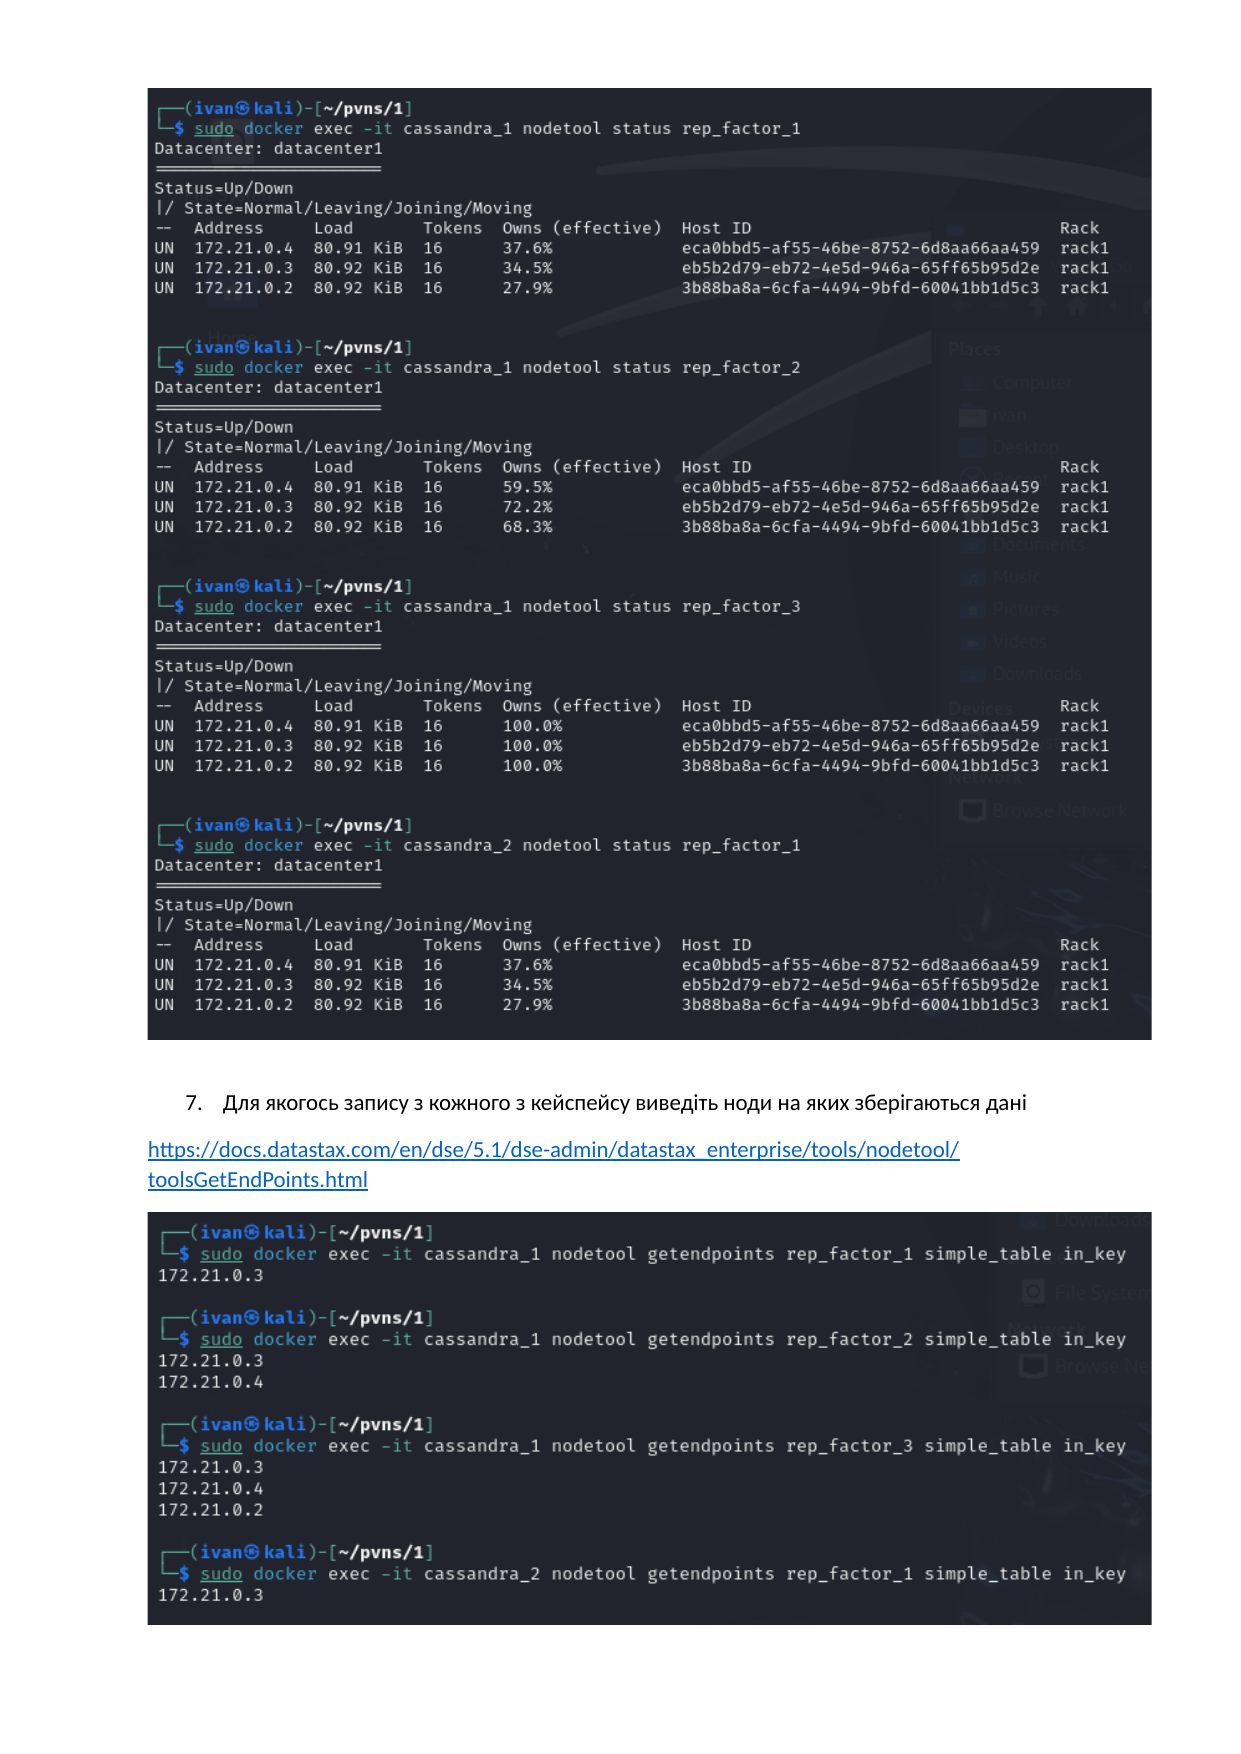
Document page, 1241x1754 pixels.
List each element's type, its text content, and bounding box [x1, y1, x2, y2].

picture [147, 1212, 1152, 1625]
text https://docs.datastax.com/en/dse/5.1/dse-admin/datastax_enterprise/tools/nodetool/toolsGetEndPoints.html [148, 1135, 1152, 1193]
list Для якогось запису з кожного з кейспейсу виведіть ноди на яких зберігаються дані [185, 1088, 1152, 1116]
picture [147, 88, 1152, 1040]
